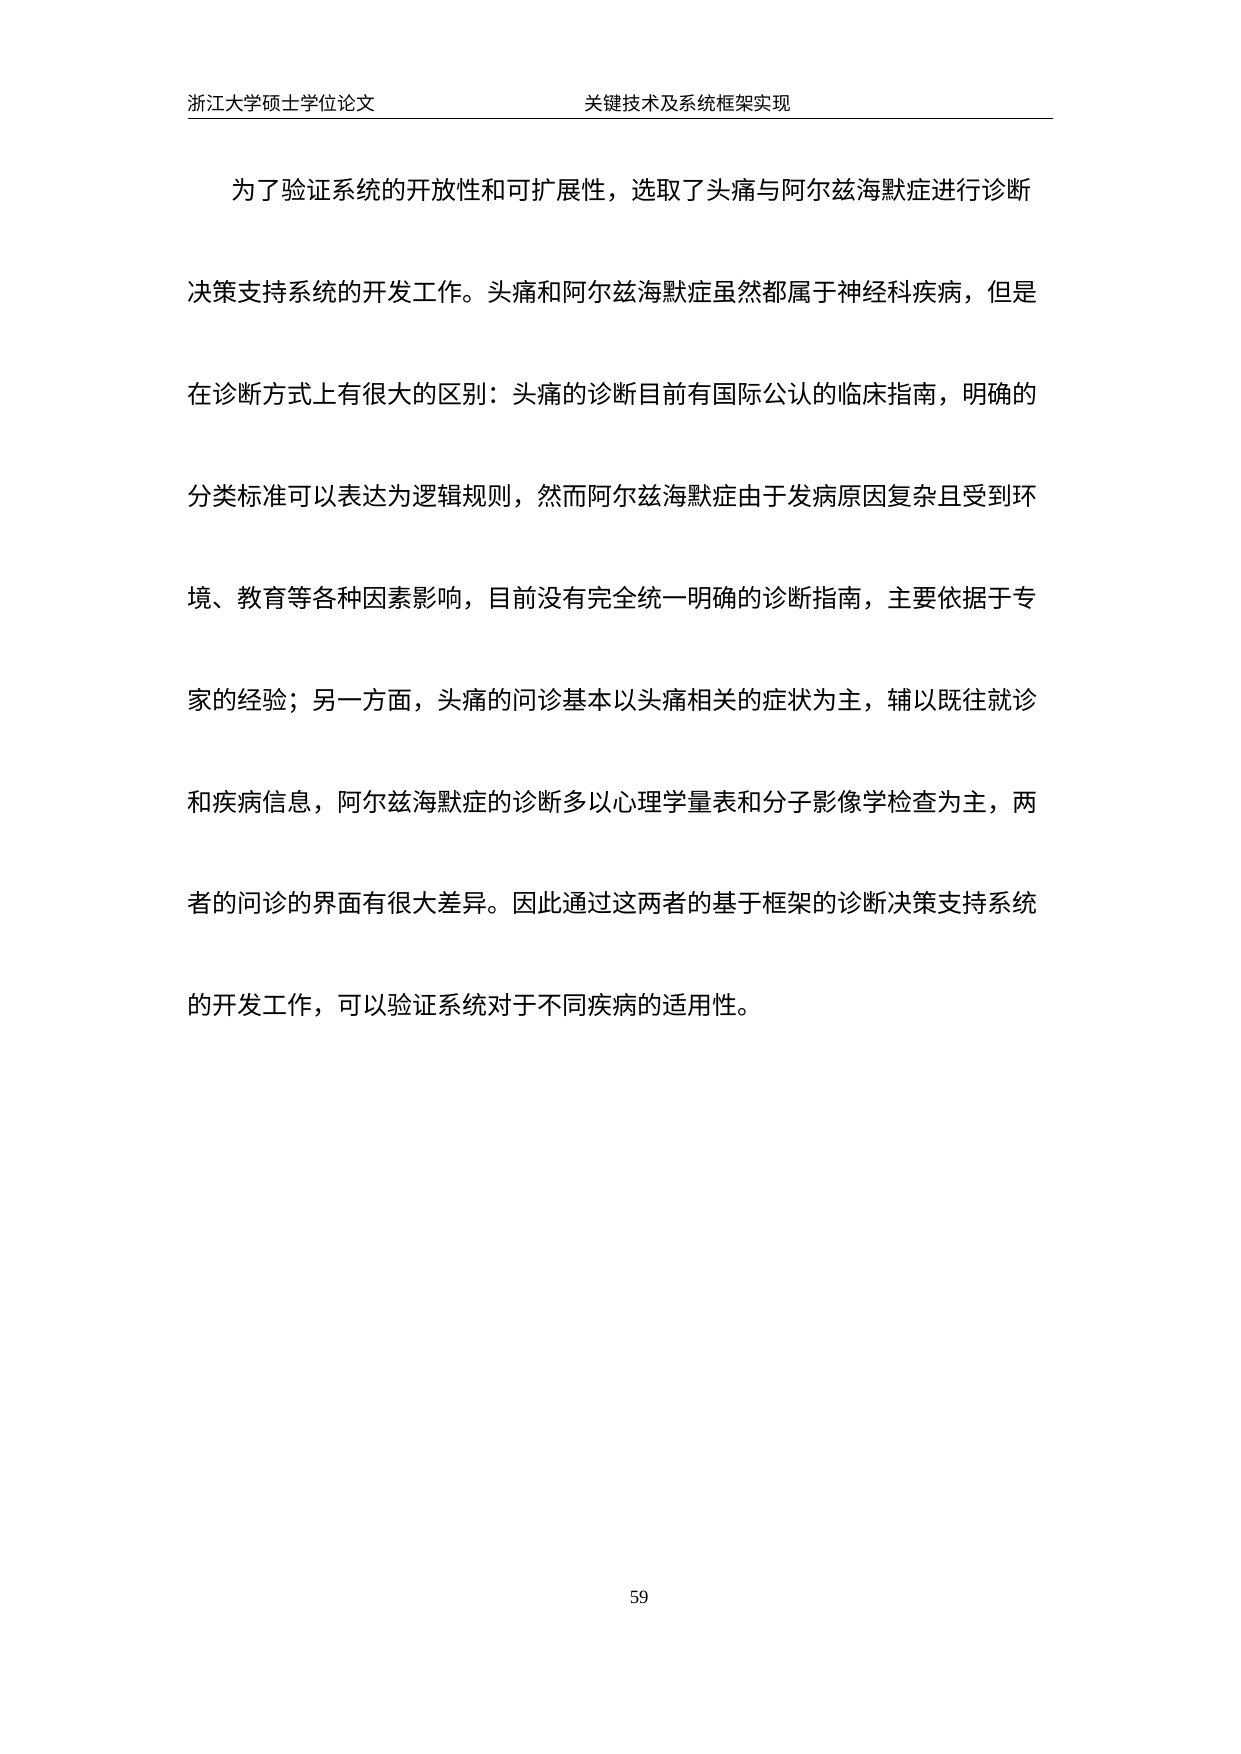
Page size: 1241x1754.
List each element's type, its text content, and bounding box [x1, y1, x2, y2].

text 为了验证系统的开放性和可扩展性，选取了头痛与阿尔兹海默症进行诊断决策支持系统的开发工作。头痛和阿尔兹海默症虽然都属于神经科疾病，但是在诊断方式上有很大的区别：头痛的诊断目前有国际公认的临床指南，明确的分类标准可以表达为逻辑规则，然而阿尔兹海默症由于发病原因复杂且受到环境、教育等各种因素影响，目前没有完全统一明确的诊断指南，主要依据于专家的经验；另一方面，头痛的问诊基本以头痛相关的症状为主，辅以既往就诊和疾病信息，阿尔兹海默症的诊断多以心理学量表和分子影像学检查为主，两者的问诊的界面有很大差异。因此通过这两者的基于框架的诊断决策支持系统的开发工作，可以验证系统对于不同疾病的适用性。 [187, 155, 1053, 1038]
